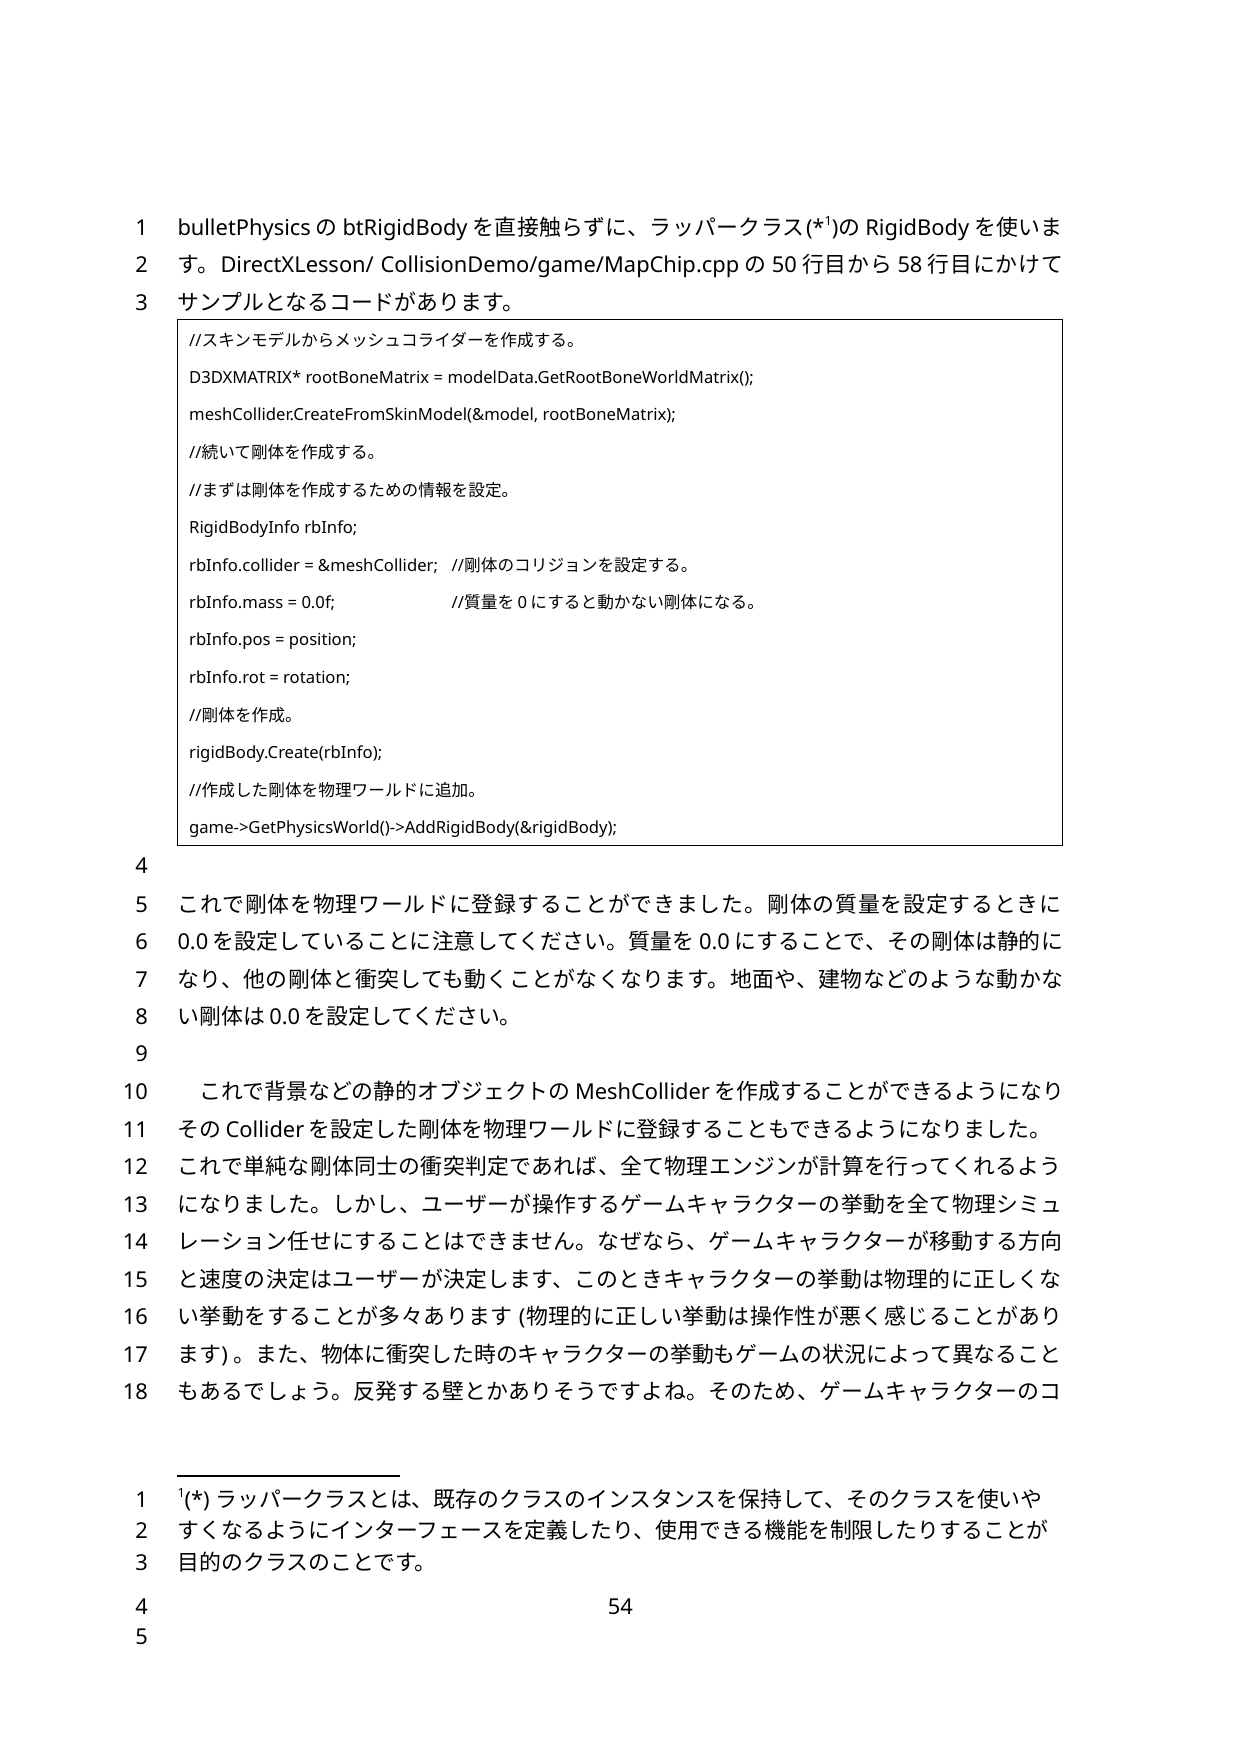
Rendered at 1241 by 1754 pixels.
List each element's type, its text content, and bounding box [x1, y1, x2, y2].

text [177, 207, 1063, 319]
text これで背景などの静的オブジェクトのMeshColliderを作成することができるようになり、そのColliderを設定した剛体を物理ワールドに登録することもできるようになりました。 [177, 1071, 1063, 1146]
table_header //スキンモデルからメッシュコライダーを作成する。 D3DXMATRIX* rootBoneMatrix = modelData.GetRootBoneWorldMatrix(); meshCollider.CreateFromSkinModel(&model, rootBoneMatrix); //続いて剛体を作成する。 //まずは剛体を作成するための情報を設定。 RigidBodyInfo rbInfo; rbInfo.collider = &meshCollider; //剛体のコリジョンを設定する。 rbInfo.mass = 0.0f; //質量を0にすると動かない剛体になる。 rbInfo.pos = position; rbInfo.rot = rotation; //剛体を作成。 rigidBody.Create(rbInfo); //作成した剛体を物理ワールドに追加。 game->GetPhysicsWorld()->AddRigidBody(&rigidBody); [178, 320, 1062, 845]
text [177, 1146, 1063, 1409]
text これで剛体を物理ワールドに登録することができました。剛体の質量を設定するときに0.0を設定していることに注意してください。質量を0.0にすることで、その剛体は静的になり、他の剛体と衝突しても動くことがなくなります。地面や、建物などのような動かない剛体は0.0を設定してください。 [177, 884, 1063, 1034]
